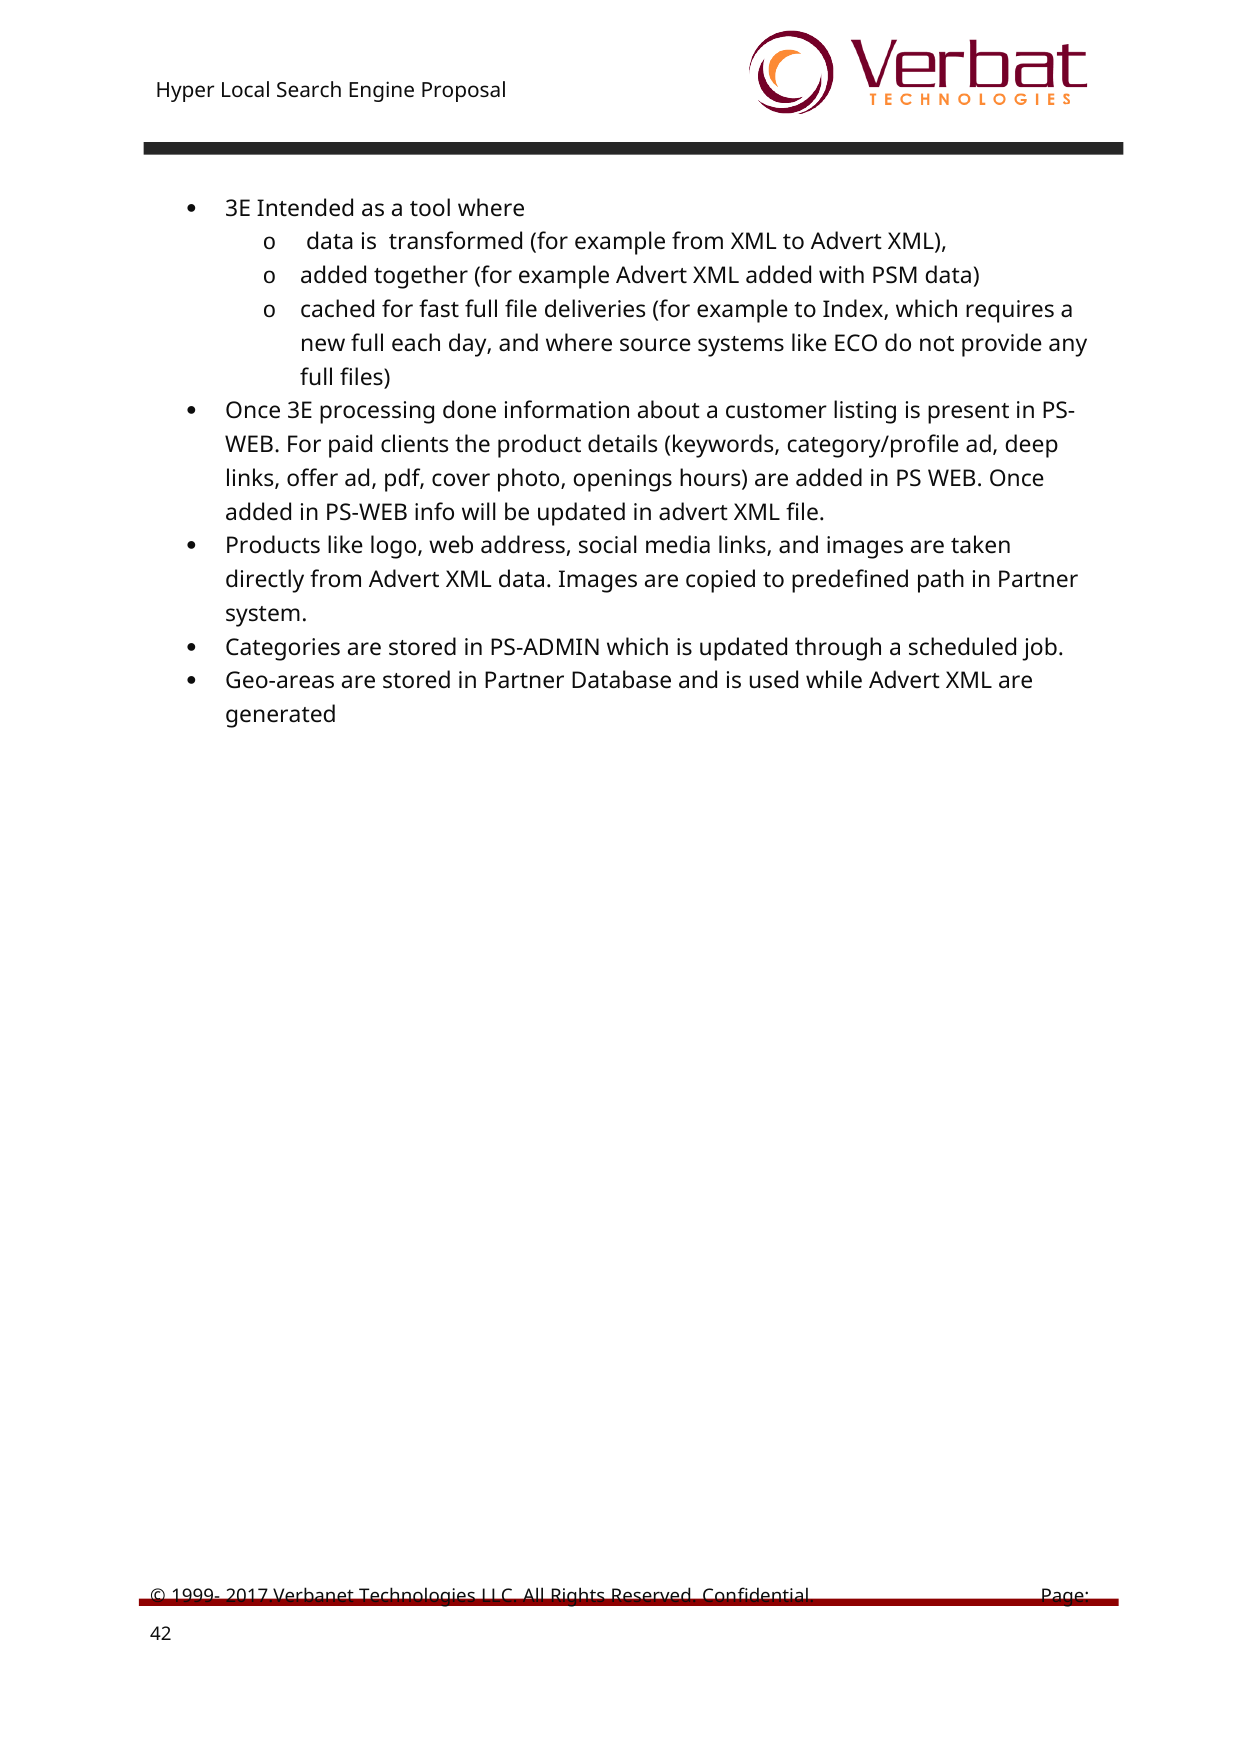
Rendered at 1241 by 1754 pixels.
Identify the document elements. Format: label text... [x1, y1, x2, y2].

list Products like logo, web address, social media links, and images are taken directly from Advert XML data. Images are copied to predefined path in Partner system. [187, 529, 1090, 628]
list cached for fast full file deliveries (for example to Index, which requires a new full each day, and where source systems like ECO do not provide any full files) [262, 293, 1090, 392]
picture [745, 26, 1089, 114]
list Categories are stored in PS-ADMIN which is updated through a scheduled job. [187, 631, 1090, 662]
list Once 3E processing done information about a customer listing is present in PS-WEB. For paid clients the product details (keywords, category/profile ad, deep links, offer ad, pdf, cover photo, openings hours) are added in PS WEB. Once added in PS-WEB info will be updated in advert XML file. [187, 394, 1090, 527]
list 3E Intended as a tool where [187, 192, 1090, 223]
list Geo-areas are stored in Partner Database and is used while Advert XML are generated [187, 664, 1090, 729]
list data is transformed (for example from XML to Advert XML), [262, 225, 1090, 257]
list added together (for example Advert XML added with PSM data) [262, 259, 1090, 291]
